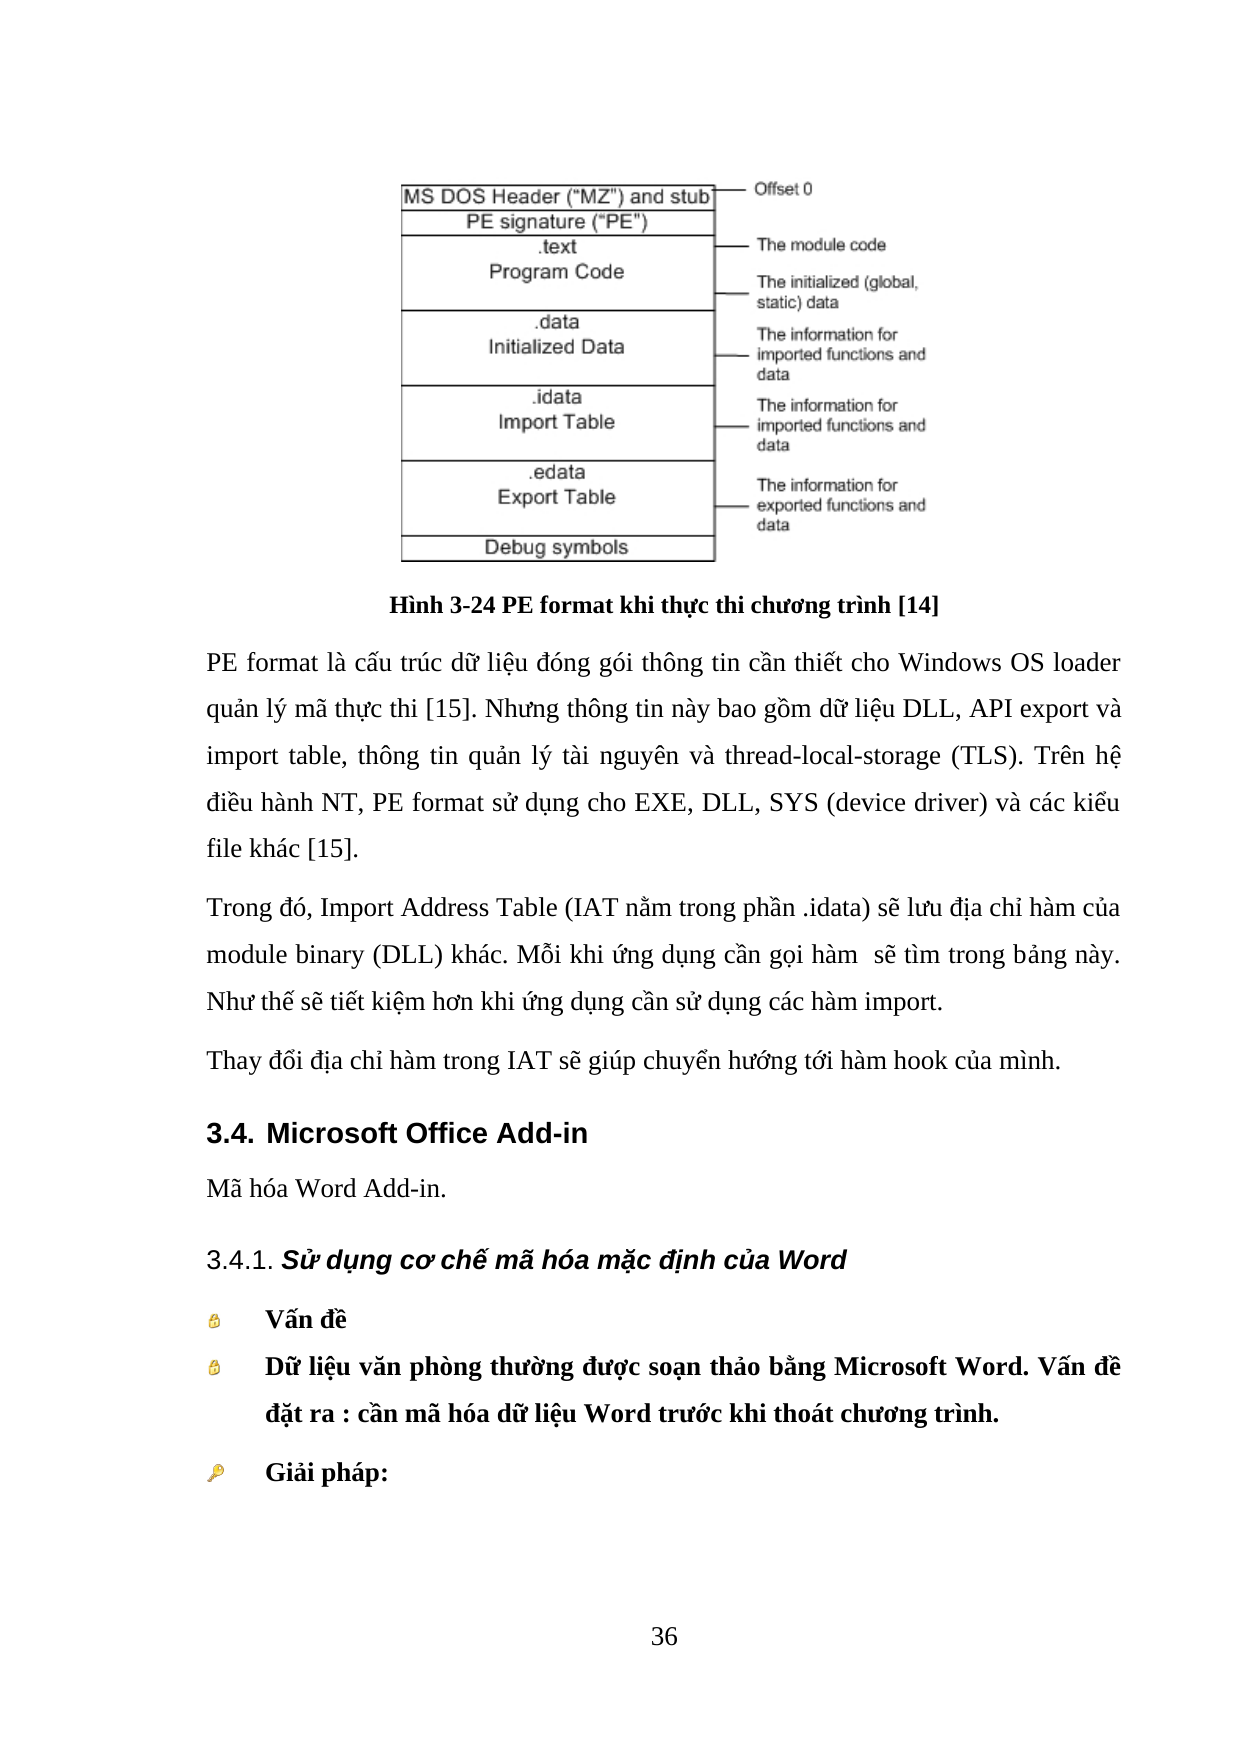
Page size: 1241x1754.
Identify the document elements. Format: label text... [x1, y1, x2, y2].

text Thay đổi địa chỉ hàm trong IAT sẽ giúp chuyển hướng tới hàm hook của mình. [206, 1044, 1122, 1075]
text Vấn đề [206, 1303, 1122, 1334]
picture [207, 1312, 221, 1329]
subtitle Microsoft Office Add-in [206, 1116, 1122, 1149]
text Giải pháp: [206, 1456, 1122, 1487]
subtitle Sử dụng cơ chế mã hóa mặc định của Word [206, 1244, 1122, 1275]
text Trong đó, Import Address Table (IAT nằm trong phần .idata) sẽ lưu địa chỉ hàm của module binary (DLL) khác. Mỗi khi ứng dụng cần gọi hàm sẽ tìm trong bảng này. Như thế sẽ tiết kiệm hơn khi ứng dụng cần sử dụng các hàm import. [206, 892, 1122, 1016]
picture [207, 1464, 224, 1482]
text Dữ liệu văn phòng thường được soạn thảo bằng Microsoft Word. Vấn đề đặt ra : cần mã hóa dữ liệu Word trước khi thoát chương trình. [206, 1350, 1122, 1428]
text PE format là cấu trúc dữ liệu đóng gói thông tin cần thiết cho Windows OS loader quản lý mã thực thi . Nhưng thông tin này bao gồm dữ liệu DLL, API export và import table, thông tin quản lý tài nguyên và thread-local-storage (TLS). Trên hệ điều hành NT, PE format sử dụng cho EXE, DLL, SYS (device driver) và các kiểu file khác . [206, 646, 1122, 863]
text Mã hóa Word Add-in. [206, 1172, 1122, 1203]
picture [401, 177, 928, 562]
text Hình 3-3 PE format khi thực thi chương trình [206, 590, 1122, 619]
picture [207, 1358, 221, 1376]
